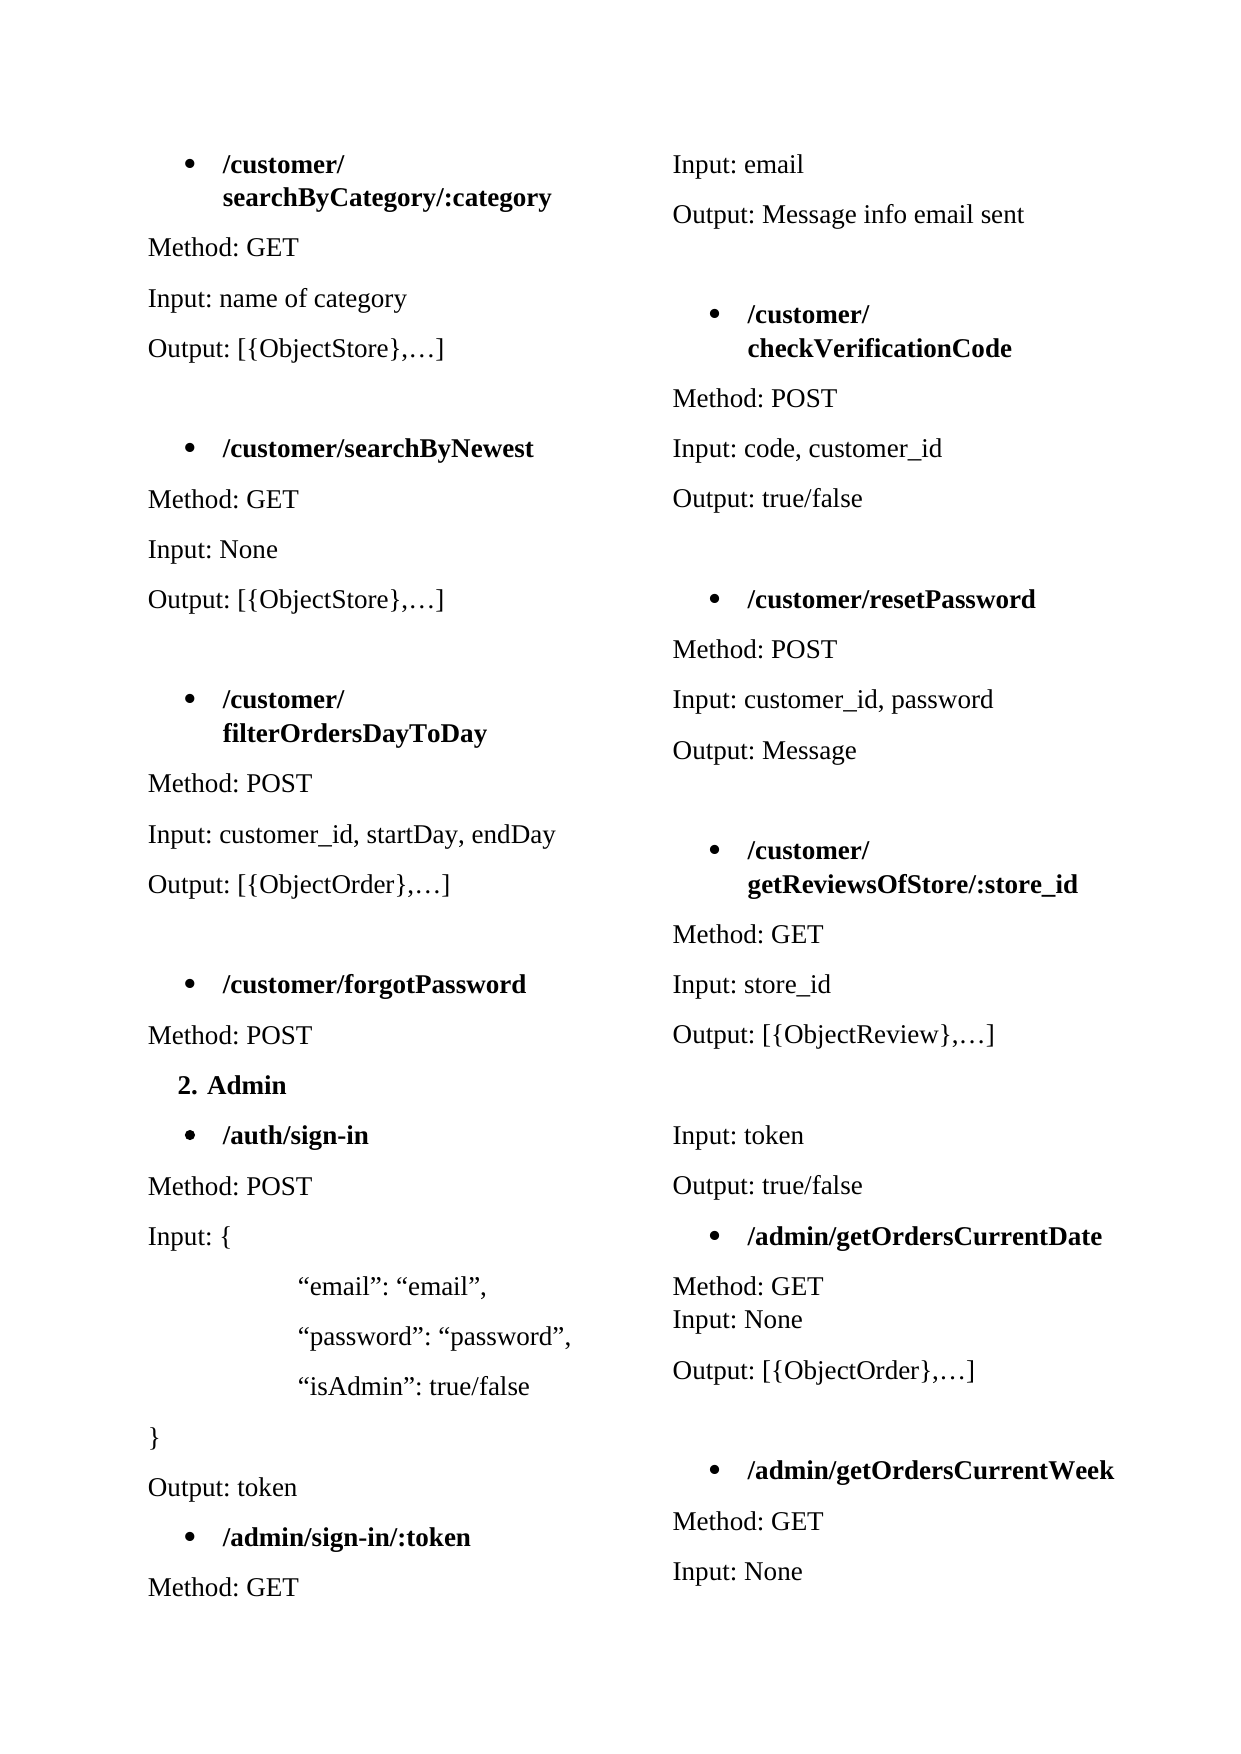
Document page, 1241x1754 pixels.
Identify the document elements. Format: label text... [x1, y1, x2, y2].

list /customer/searchByCategory/:category [185, 148, 597, 212]
text Output: true/false [672, 1169, 1122, 1201]
text Method: GET [672, 1504, 1122, 1536]
text Output: [{ObjectStore},…] [148, 583, 597, 614]
text “isAdmin”: true/false [223, 1370, 597, 1402]
text Method: POST [148, 1169, 597, 1201]
text Method: POST [672, 382, 1122, 413]
text Method: POST [148, 1019, 597, 1050]
text Output: [{ObjectReview},…] [672, 1018, 1122, 1050]
text Method: GET Input: None [672, 1270, 1122, 1335]
text Method: GET [672, 918, 1122, 949]
text Output: [{ObjectOrder},…] [672, 1354, 1122, 1385]
list /admin/getOrdersCurrentDate [710, 1219, 1122, 1251]
text Method: GET [148, 483, 597, 514]
list /admin/sign-in/:token [185, 1521, 597, 1552]
text Input: name of category [148, 282, 597, 313]
text } [148, 1421, 597, 1452]
text Output: Message [672, 734, 1122, 765]
text Output: [{ObjectOrder},…] [148, 868, 597, 899]
text “password”: “password”, [223, 1320, 597, 1351]
list /admin/getOrdersCurrentWeek [710, 1454, 1122, 1485]
list /customer/forgotPassword [185, 968, 597, 999]
list /customer/searchByNewest [185, 432, 597, 464]
list /customer/getReviewsOfStore/:store_id [710, 834, 1122, 899]
text Input: customer_id, startDay, endDay [148, 818, 597, 849]
text Input: email [672, 148, 1122, 179]
text Input: store_id [672, 968, 1122, 999]
text Output: Message info email sent [672, 198, 1122, 229]
text Input: { [148, 1220, 597, 1251]
list /customer/filterOrdersDayToDay [185, 684, 597, 748]
text Output: [{ObjectStore},…] [148, 332, 597, 363]
list Admin [177, 1069, 1122, 1100]
text “email”: “email”, [223, 1270, 597, 1301]
text Input: token [672, 1119, 1122, 1150]
text Method: POST [672, 633, 1122, 664]
list /auth/sign-in [185, 1119, 597, 1150]
list /customer/resetPassword [710, 583, 1122, 614]
text Input: None [672, 1555, 1122, 1586]
text Input: None [148, 533, 597, 564]
text Output: token [148, 1471, 597, 1502]
text Method: POST [148, 767, 597, 799]
text Method: GET [148, 232, 597, 263]
text Input: code, customer_id [672, 432, 1122, 463]
text Method: GET [148, 1571, 597, 1603]
text Input: customer_id, password [672, 684, 1122, 715]
text Output: true/false [672, 483, 1122, 514]
list /customer/checkVerificationCode [710, 298, 1122, 363]
